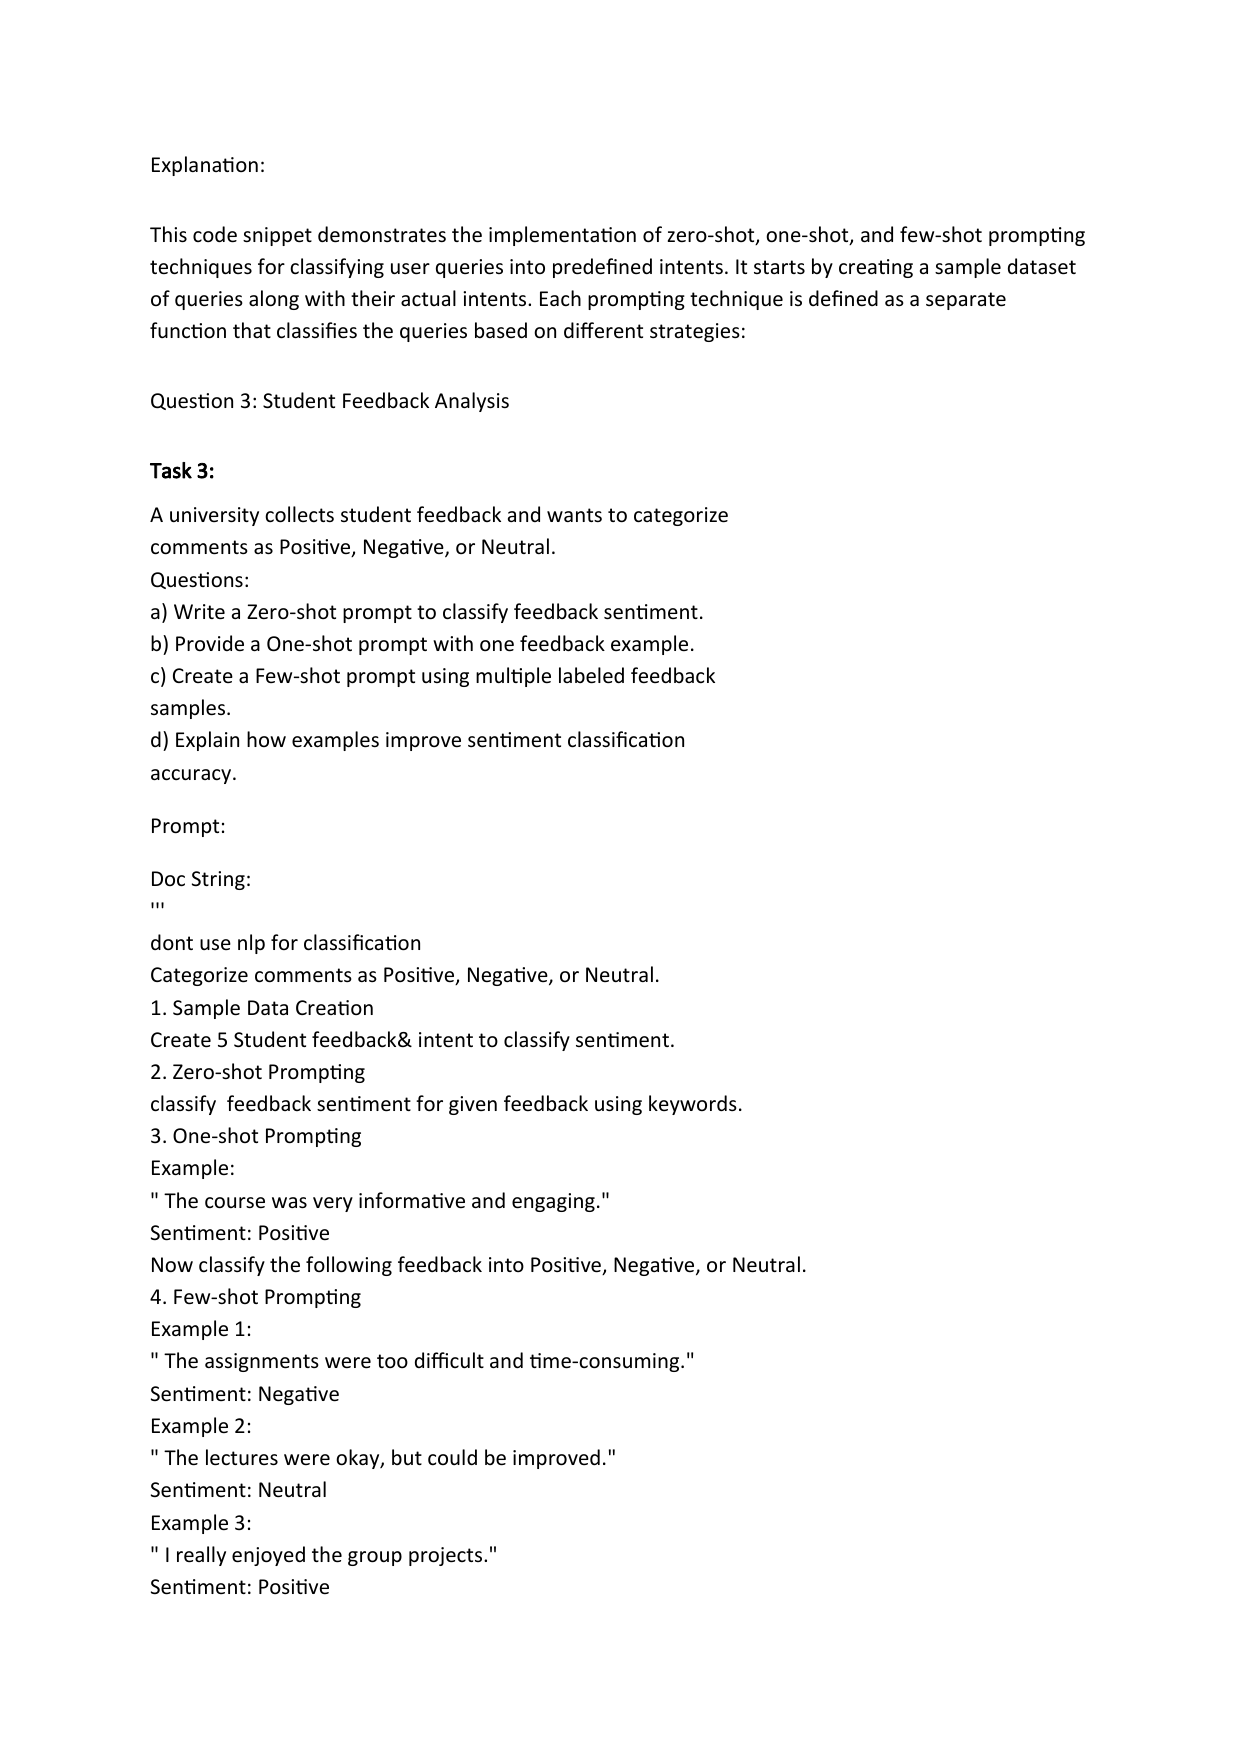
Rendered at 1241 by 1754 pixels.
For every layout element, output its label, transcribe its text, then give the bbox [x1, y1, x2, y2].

text Questions: [150, 565, 1090, 593]
text Example 1: [150, 1314, 1090, 1342]
text samples. [150, 693, 1090, 721]
subtitle This code snippet demonstrates the implementation of zero-shot, one-shot, and few-shot prompting techniques for classifying user queries into predefined intents. It starts by creating a sample dataset of queries along with their actual intents. Each prompting technique is defined as a separate function that classifies the queries based on different strategies: [150, 220, 1090, 344]
text b) Provide a One-shot prompt with one feedback example. [150, 629, 1090, 657]
text Doc String: [150, 864, 1090, 892]
text dont use nlp for classification [150, 928, 1090, 956]
text Example: [150, 1153, 1090, 1182]
text c) Create a Few-shot prompt using multiple labeled feedback [150, 661, 1090, 689]
text 4. Few-shot Prompting [150, 1282, 1090, 1310]
text 1. Sample Data Creation [150, 993, 1090, 1021]
text Create 5 Student feedback& intent to classify sentiment. [150, 1025, 1090, 1053]
text Sentiment: Positive [150, 1572, 1090, 1600]
text Prompt: [150, 811, 1090, 839]
text comments as Positive, Negative, or Neutral. [150, 532, 1090, 561]
text d) Explain how examples improve sentiment classification [150, 726, 1090, 754]
text Categorize comments as Positive, Negative, or Neutral. [150, 960, 1090, 988]
text " I really enjoyed the group projects." [150, 1540, 1090, 1568]
text Example 3: [150, 1508, 1090, 1536]
text " The course was very informative and engaging." [150, 1186, 1090, 1214]
text classify feedback sentiment for given feedback using keywords. [150, 1089, 1090, 1117]
text a) Write a Zero-shot prompt to classify feedback sentiment. [150, 597, 1090, 625]
subtitle Task 3: [150, 456, 1090, 484]
text Now classify the following feedback into Positive, Negative, or Neutral. [150, 1250, 1090, 1278]
text Sentiment: Negative [150, 1379, 1090, 1407]
subtitle Question 3: Student Feedback Analysis [150, 386, 1090, 414]
text " The lectures were okay, but could be improved." [150, 1443, 1090, 1471]
text A university collects student feedback and wants to categorize [150, 500, 1090, 528]
subtitle Explanation: [150, 150, 1090, 178]
text Sentiment: Positive [150, 1218, 1090, 1246]
text Example 2: [150, 1411, 1090, 1439]
text 3. One-shot Prompting [150, 1121, 1090, 1149]
text ''' [150, 896, 1090, 924]
text " The assignments were too difficult and time-consuming." [150, 1347, 1090, 1375]
text Sentiment: Neutral [150, 1475, 1090, 1503]
text 2. Zero-shot Prompting [150, 1057, 1090, 1085]
text accuracy. [150, 758, 1090, 786]
